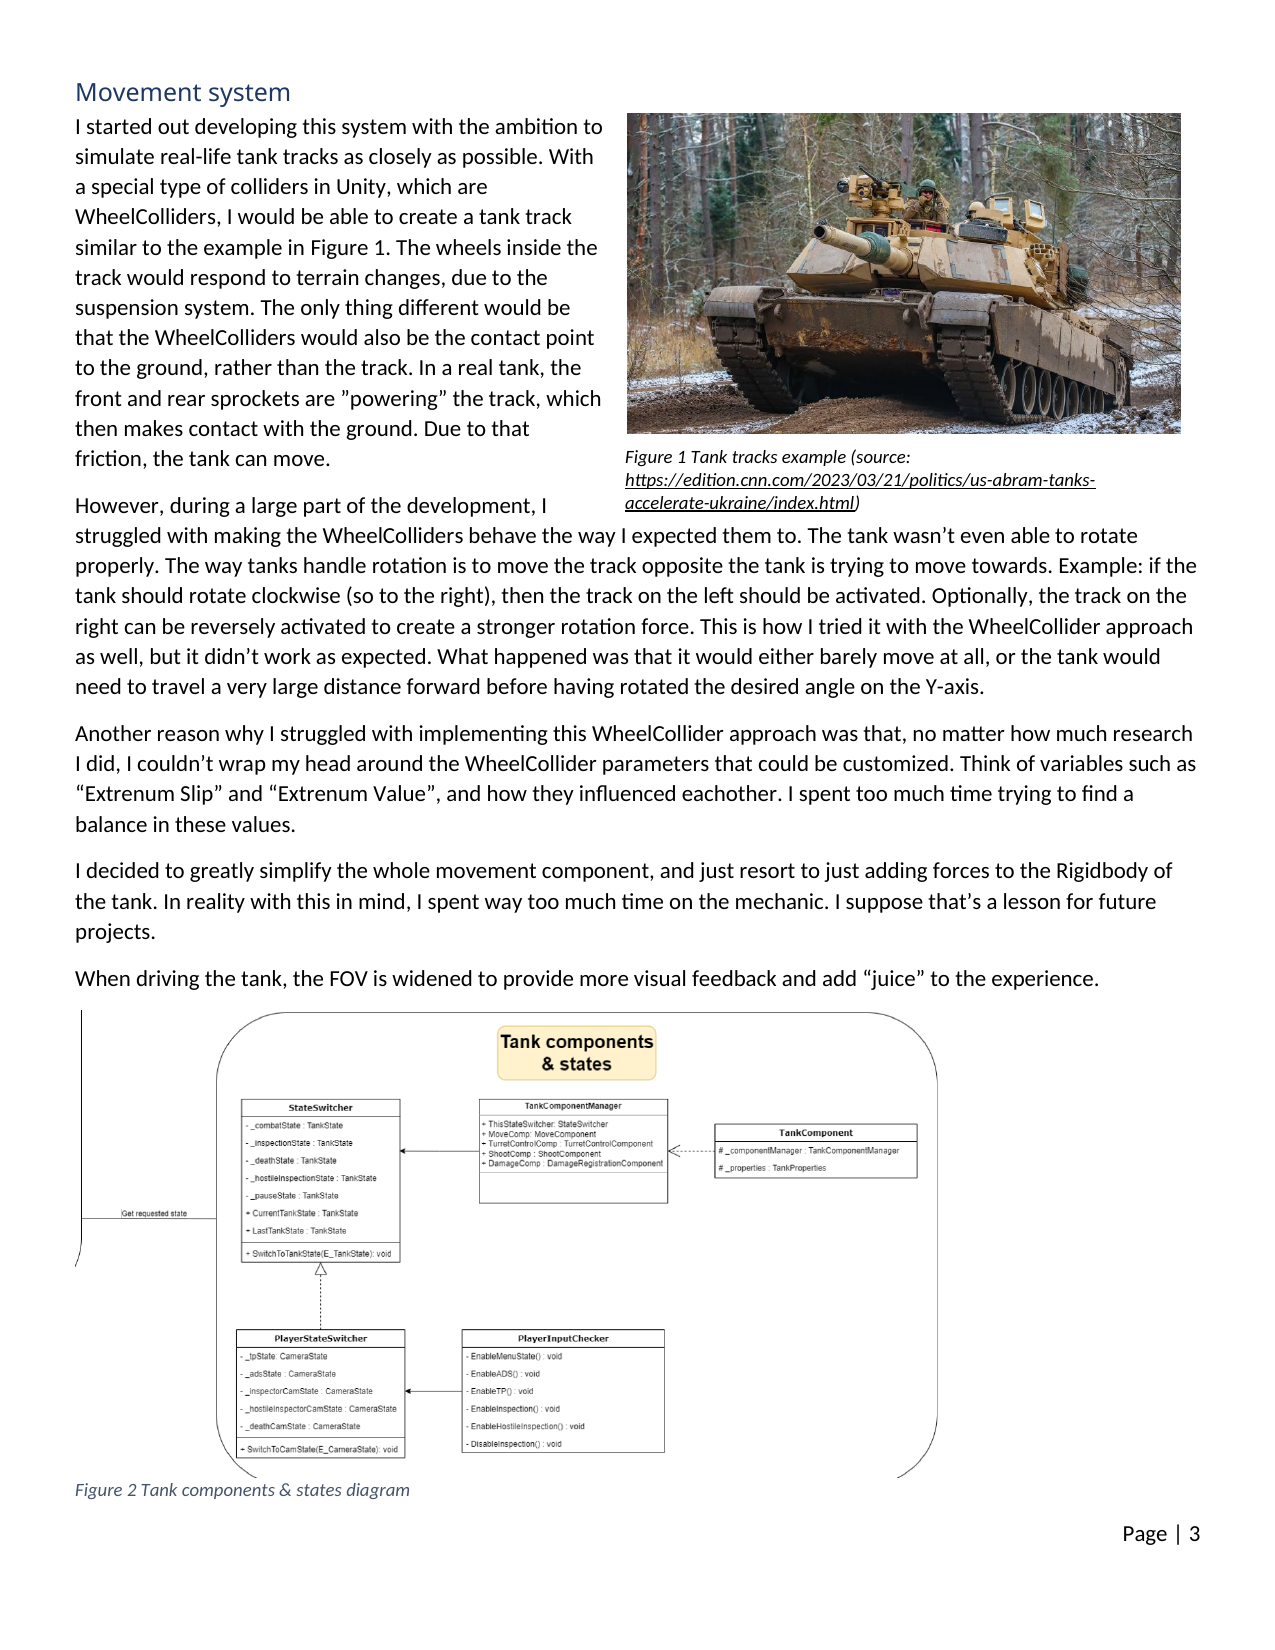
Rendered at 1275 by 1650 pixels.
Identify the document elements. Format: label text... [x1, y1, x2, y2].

text However, during a large part of the development, I struggled with making the WheelColliders behave the way I expected them to. The tank wasn’t even able to rotate properly. The way tanks handle rotation is to move the track opposite the tank is trying to move towards. Example: if the tank should rotate clockwise (so to the right), then the track on the left should be activated. Optionally, the track on the right can be reversely activated to create a stronger rotation force. This is how I tried it with the WheelCollider approach as well, but it didn’t work as expected. What happened was that it would either barely move at all, or the tank would need to travel a very large distance forward before having rotated the desired angle on the Y-axis. [75, 491, 1200, 700]
text When driving the tank, the FOV is widened to provide more visual feedback and add “juice” to the experience. [75, 964, 1200, 992]
text Another reason why I struggled with implementing this WheelCollider approach was that, no matter how much research I did, I couldn’t wrap my head around the WheelCollider parameters that could be customized. Think of variables such as “Extrenum Slip” and “Extrenum Value”, and how they influenced eachother. I spent too much time trying to find a balance in these values. [75, 719, 1200, 838]
text I decided to greatly simplify the whole movement component, and just resort to just adding forces to the Rigidbody of the tank. In reality with this in mind, I spent way too much time on the mechanic. I suppose that’s a lesson for future projects. [75, 857, 1200, 945]
picture [75, 1010, 938, 1478]
subtitle Movement system [75, 75, 1200, 109]
picture [627, 113, 1181, 434]
